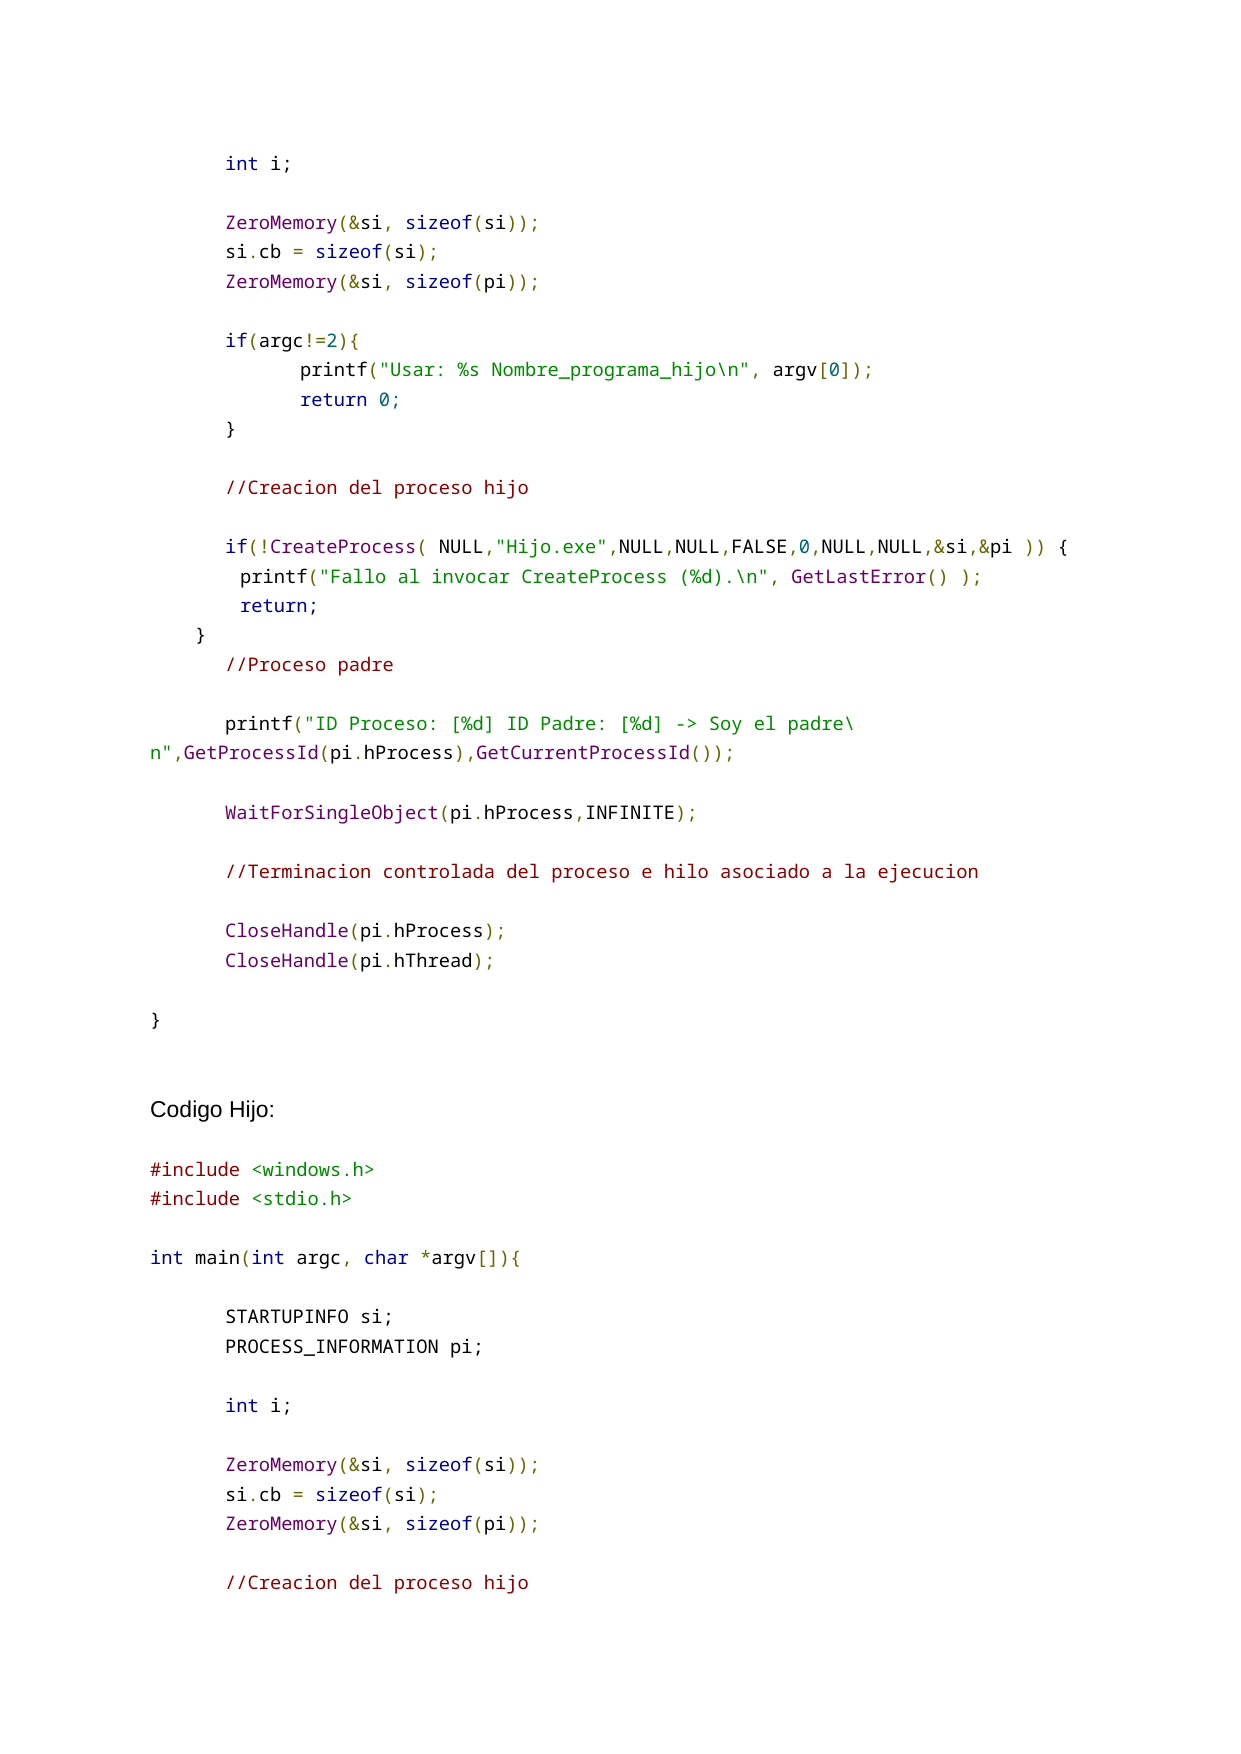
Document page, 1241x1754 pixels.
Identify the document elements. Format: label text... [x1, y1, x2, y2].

text } [150, 1006, 1090, 1032]
text CloseHandle(pi.hProcess); [150, 918, 1090, 943]
text return 0; [150, 386, 1090, 411]
text CloseHandle(pi.hThread); [150, 947, 1090, 972]
text //Terminacion controlada del proceso e hilo asociado a la ejecucion [150, 858, 1090, 884]
text ZeroMemory(&si, sizeof(pi)); [150, 268, 1090, 293]
text //Creacion del proceso hijo [150, 1569, 1090, 1595]
text printf("Fallo al invocar CreateProcess (%d).\n", GetLastError() ); [150, 563, 1090, 589]
text printf("Usar: %s Nombre_programa_hijo\n", argv[0]); [150, 357, 1090, 382]
text si.cb = sizeof(si); [150, 239, 1090, 264]
text //Creacion del proceso hijo [150, 474, 1090, 500]
text printf("ID Proceso: [%d] ID Padre: [%d] -> Soy el padre\n",GetProcessId(pi.hProcess),GetCurrentProcessId()); [150, 710, 1090, 765]
text ZeroMemory(&si, sizeof(si)); [150, 1452, 1090, 1477]
text #include <stdio.h> [150, 1186, 1090, 1211]
text int main(int argc, char *argv[]){ [150, 1244, 1090, 1270]
text PROCESS_INFORMATION pi; [150, 1333, 1090, 1358]
text if(!CreateProcess( NULL,"Hijo.exe",NULL,NULL,FALSE,0,NULL,NULL,&si,&pi )) { [150, 534, 1090, 559]
text ZeroMemory(&si, sizeof(pi)); [150, 1510, 1090, 1536]
text int i; [150, 1392, 1090, 1418]
text //Proceso padre [150, 651, 1090, 676]
text si.cb = sizeof(si); [150, 1481, 1090, 1506]
text return; [150, 592, 1090, 618]
text STARTUPINFO si; [150, 1304, 1090, 1329]
text int i; [150, 150, 1090, 176]
text ZeroMemory(&si, sizeof(si)); [150, 209, 1090, 235]
text } [150, 622, 1090, 647]
text if(argc!=2){ [150, 327, 1090, 353]
text } [150, 415, 1090, 441]
text #include <windows.h> [150, 1156, 1090, 1182]
text Codigo Hijo: [150, 1096, 1090, 1122]
text WaitForSingleObject(pi.hProcess,INFINITE); [150, 799, 1090, 824]
